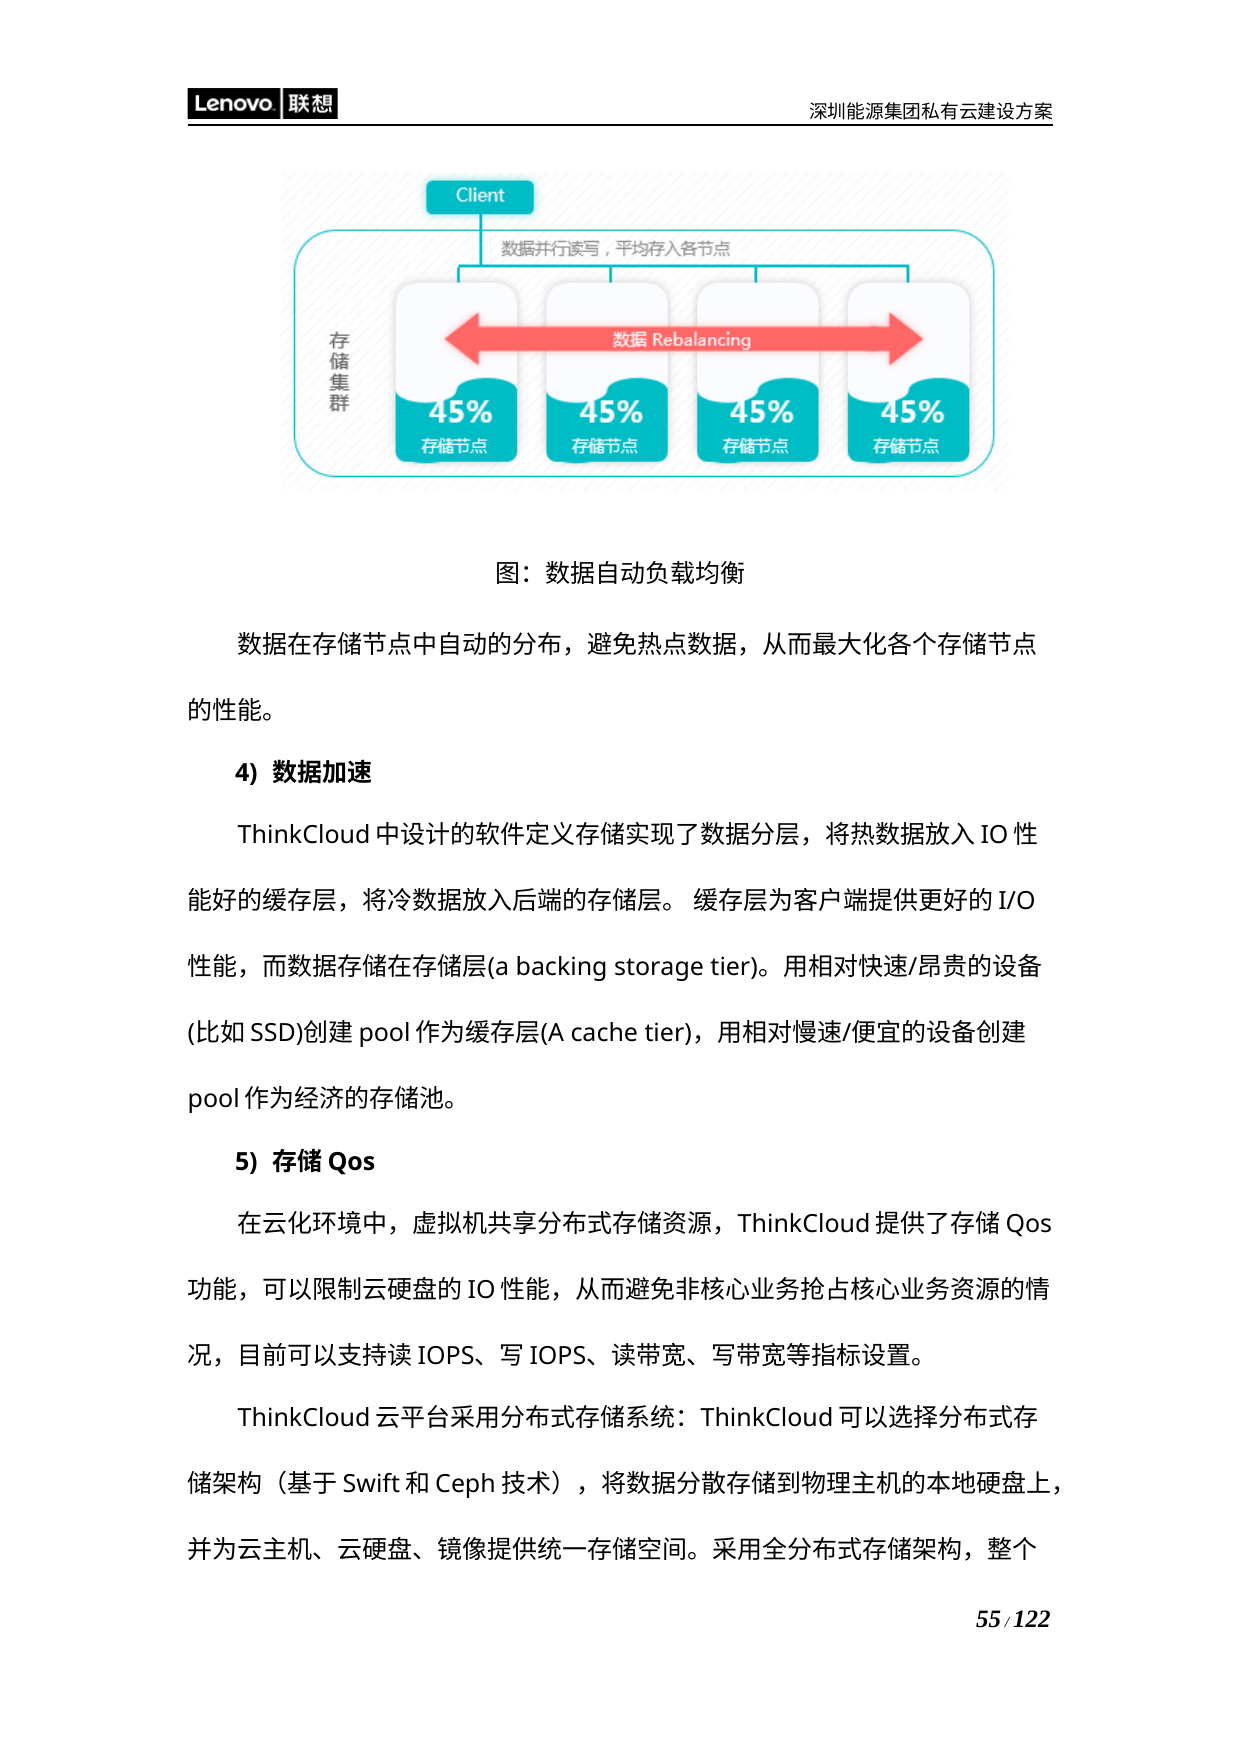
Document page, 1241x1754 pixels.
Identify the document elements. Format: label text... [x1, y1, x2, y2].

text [187, 1393, 1053, 1570]
text ThinkCloud中设计的软件定义存储实现了数据分层，将热数据放入IO性能好的缓存层，将冷数据放入后端的存储层。 缓存层为客户端提供更好的I/O性能，而数据存储在存储层(a backing storage tier)。用相对快速/昂贵的设备(比如SSD)创建pool作为缓存层(A cache tier)，用相对慢速/便宜的设备创建pool作为经济的存储池。 [187, 811, 1053, 1119]
list 存储Qos [235, 1137, 1053, 1181]
picture [187, 88, 338, 119]
text 图：数据自动负载均衡 [187, 550, 1053, 594]
text 数据在存储节点中自动的分布，避免热点数据，从而最大化各个存储节点的性能。 [187, 620, 1053, 730]
text 在云化环境中，虚拟机共享分布式存储资源，ThinkCloud提供了存储Qos功能，可以限制云硬盘的IO性能，从而避免非核心业务抢占核心业务资源的情况，目前可以支持读IOPS、写IOPS、读带宽、写带宽等指标设置。 [187, 1199, 1053, 1375]
picture [280, 172, 1010, 490]
list 数据加速 [235, 748, 1053, 793]
